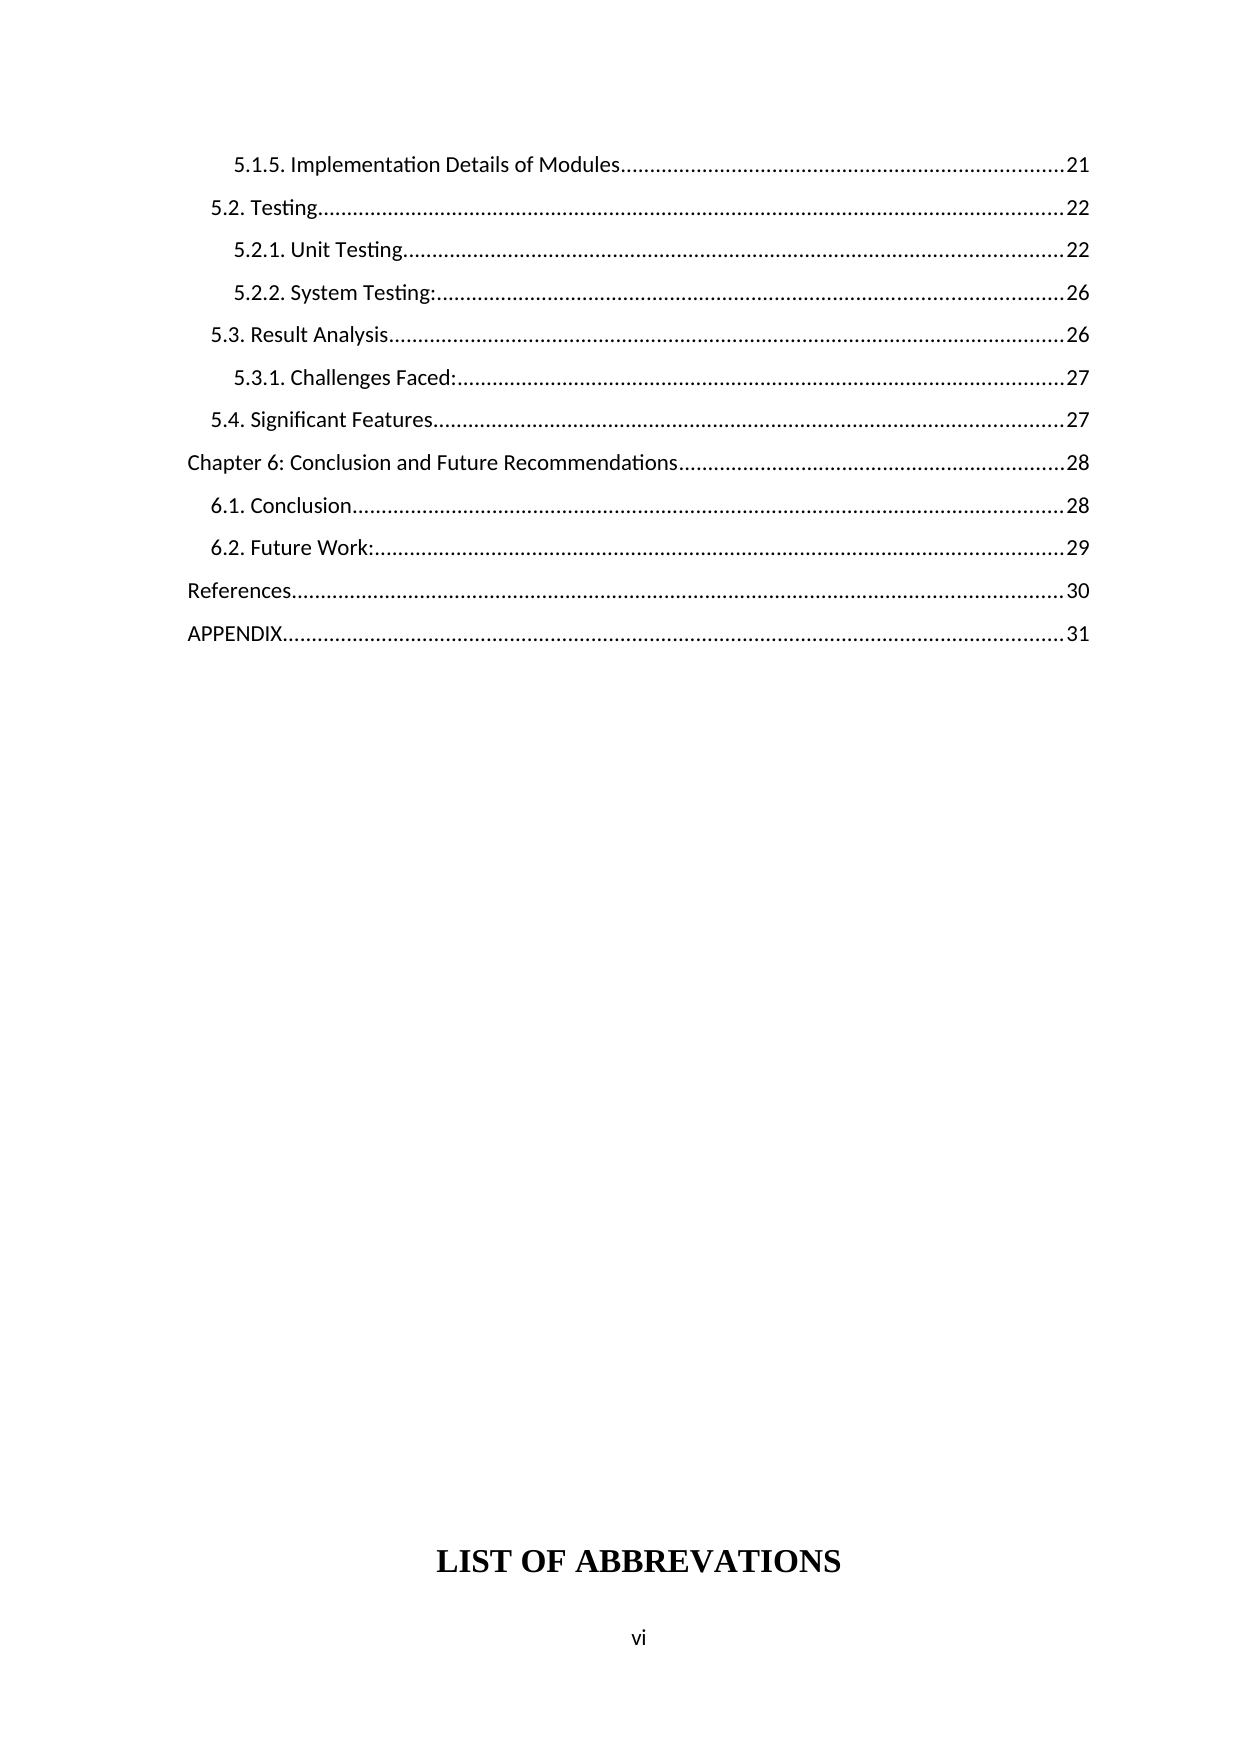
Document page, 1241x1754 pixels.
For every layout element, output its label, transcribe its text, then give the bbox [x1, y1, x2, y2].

text LIST OF ABBREVATIONS [187, 1541, 1090, 1579]
